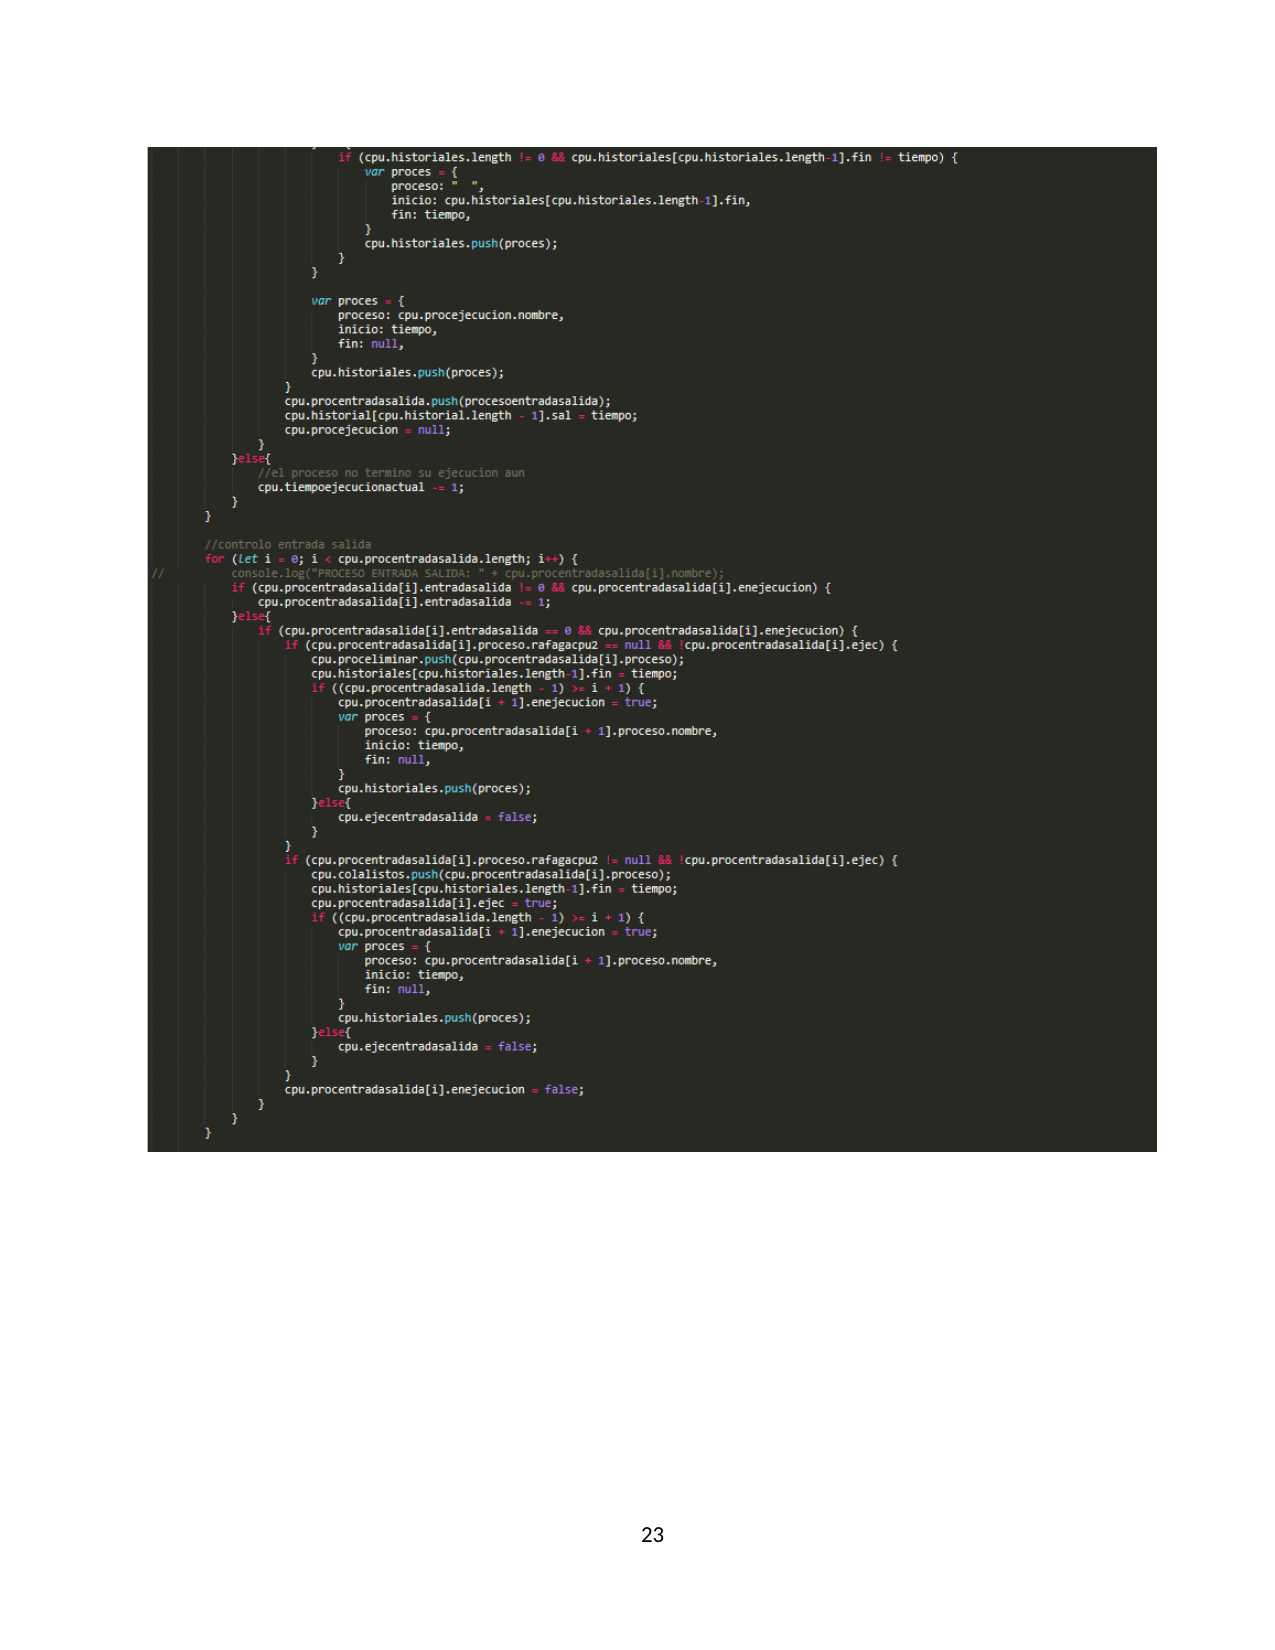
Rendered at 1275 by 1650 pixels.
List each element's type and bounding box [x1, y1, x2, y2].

picture [147, 147, 1157, 1152]
